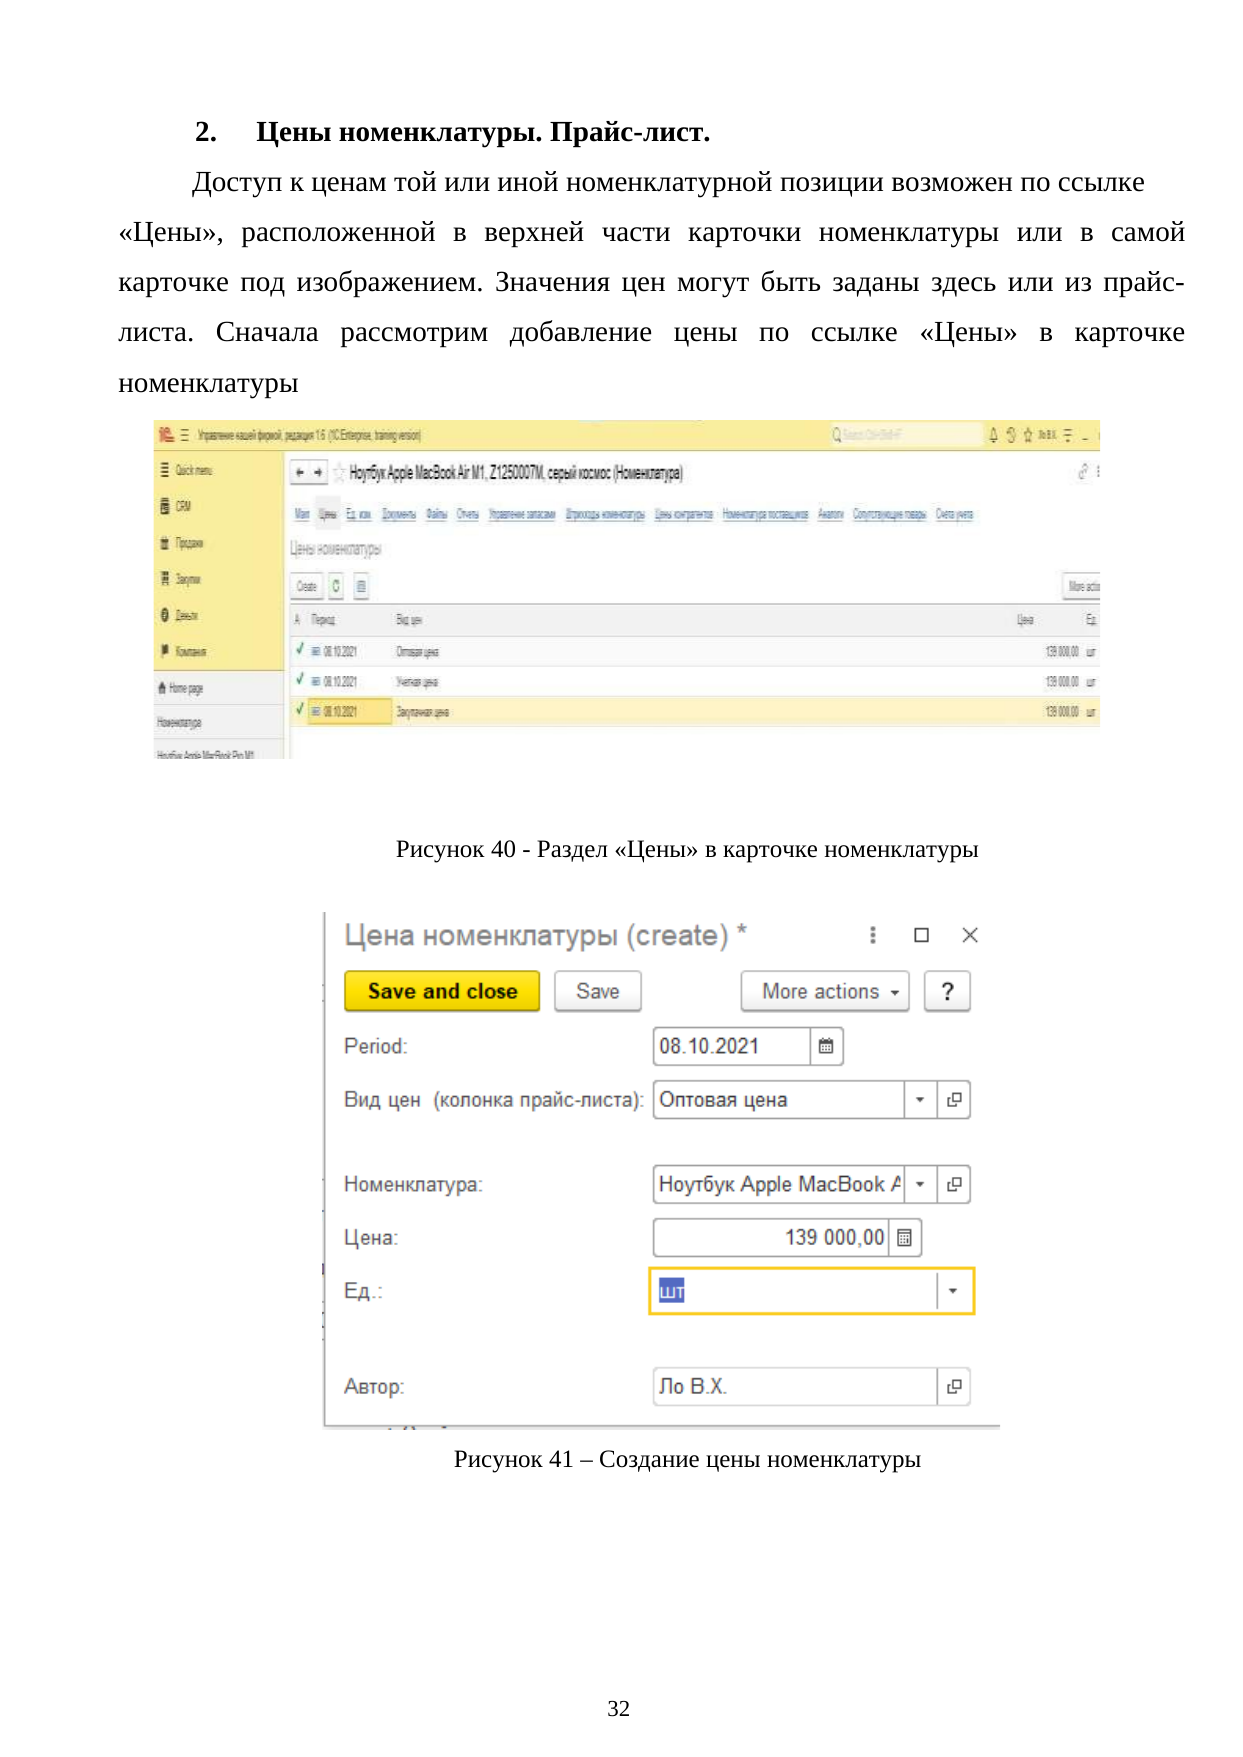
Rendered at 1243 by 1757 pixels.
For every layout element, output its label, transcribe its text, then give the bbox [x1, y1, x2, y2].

text Доступ к ценам той или иной номенклатурной позиции возможен по ссылке [192, 164, 1197, 197]
text «Цены», расположенной в верхней части карточки номенклатуры или в самой карточке под изображением. Значения цен могут быть заданы здесь или из прайс- листа. Сначала рассмотрим добавление цены по ссылке «Цены» в карточке номенклатуры [118, 214, 1186, 398]
text Рисунок 40 - Раздел «Цены» в карточке номенклатуры [259, 834, 1115, 863]
subtitle Цены номенклатуры. Прайс-лист. [195, 114, 1197, 148]
picture [322, 912, 1001, 1430]
picture [153, 420, 1101, 759]
